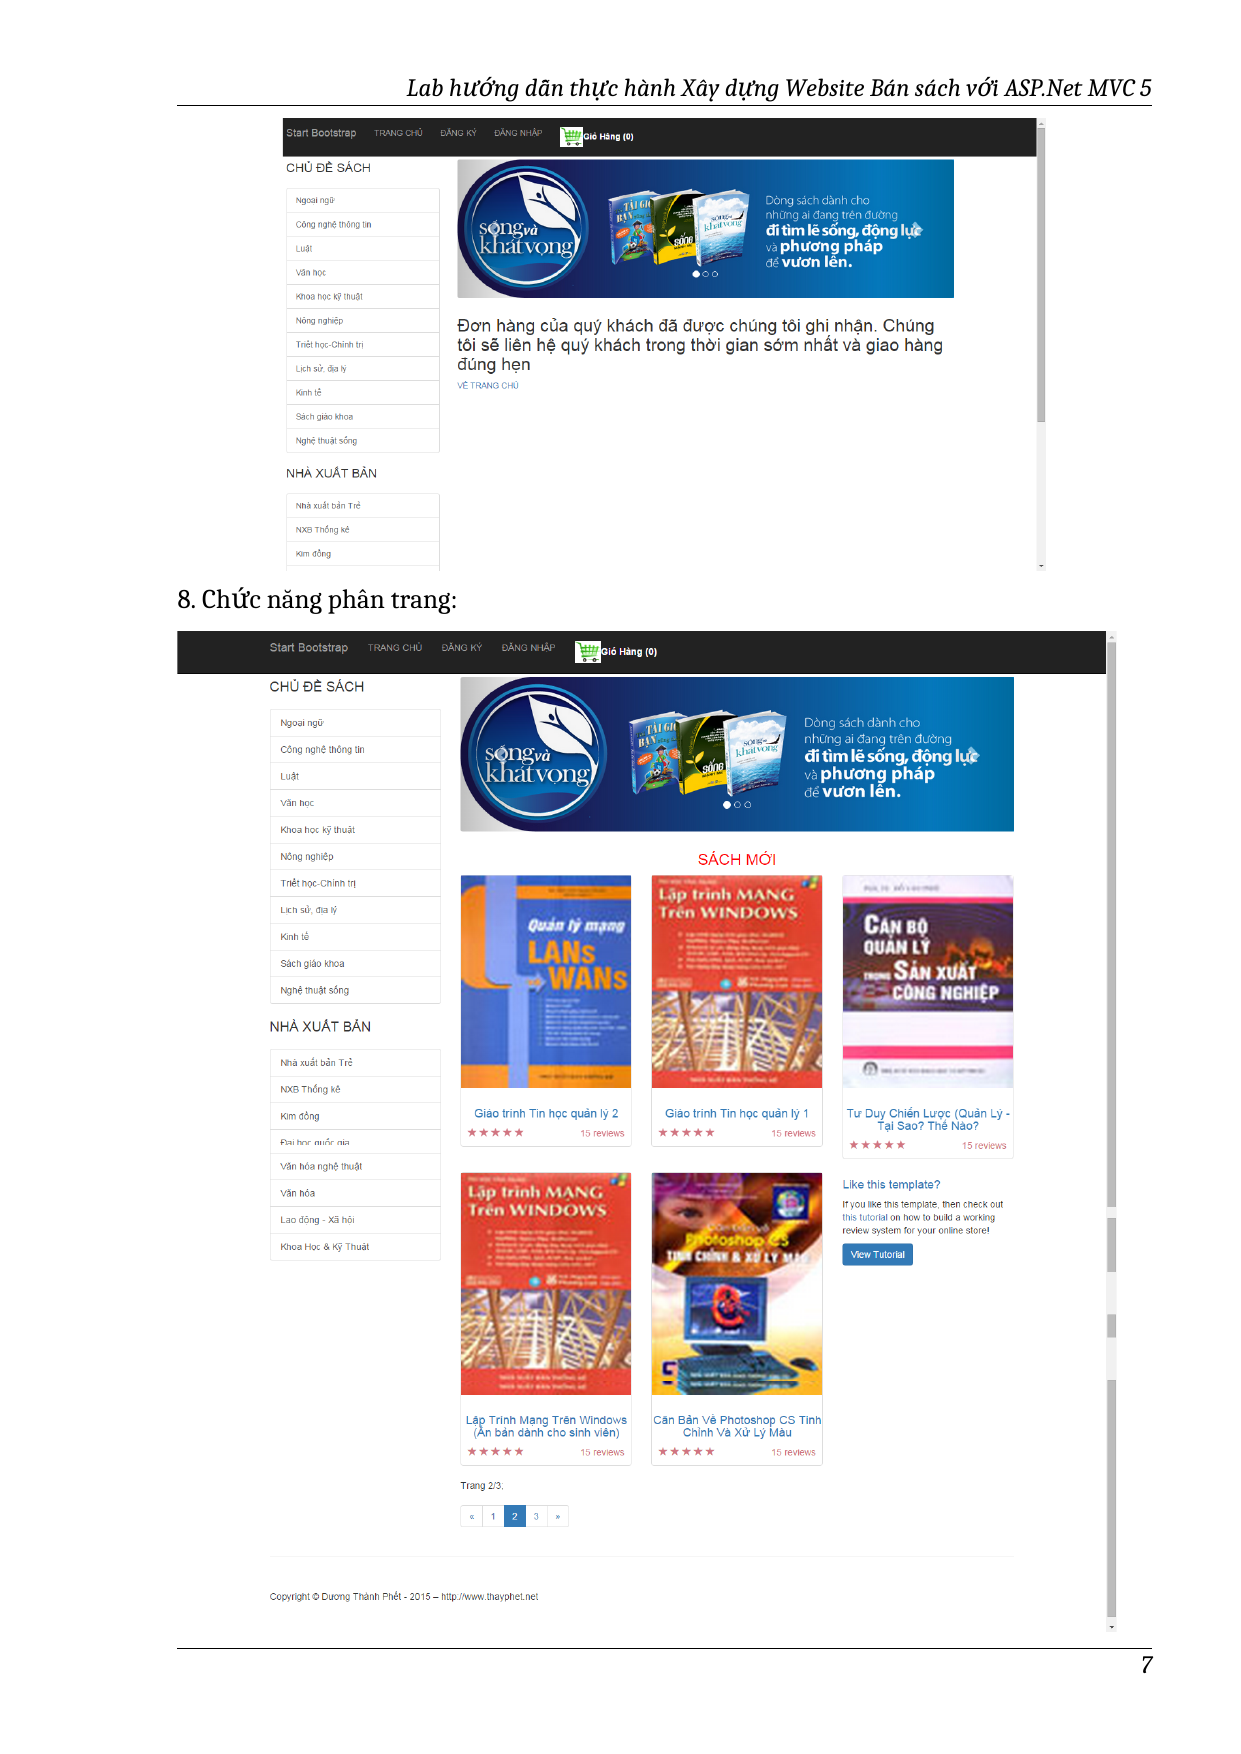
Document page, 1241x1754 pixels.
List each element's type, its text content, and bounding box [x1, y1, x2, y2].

picture [177, 631, 1117, 1632]
text 8. Chức năng phân trang: [177, 584, 1152, 616]
picture [282, 118, 1046, 571]
